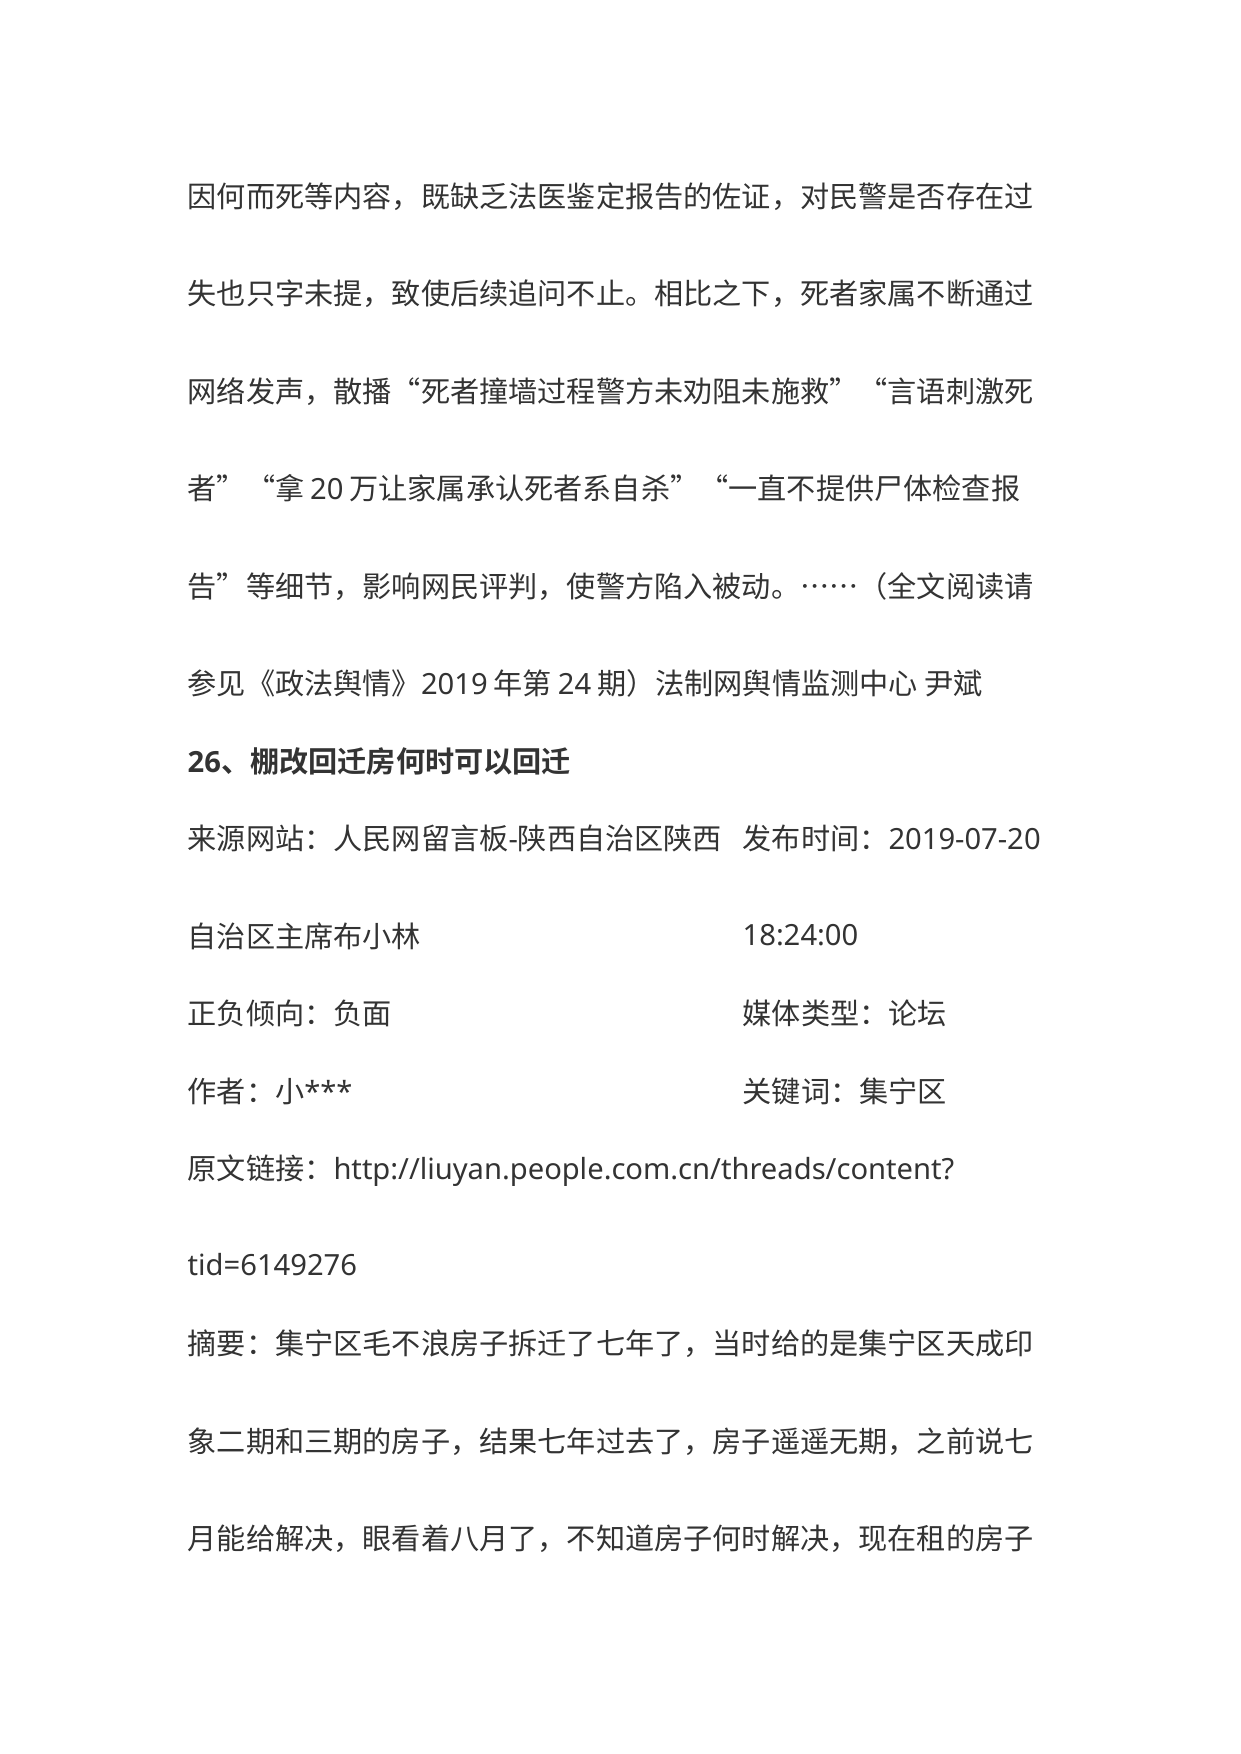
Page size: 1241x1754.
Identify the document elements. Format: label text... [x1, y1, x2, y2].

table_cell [186, 1310, 1054, 1569]
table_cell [186, 162, 1054, 727]
table_cell 发布时间：2019-07-20 18:24:00 [741, 805, 1054, 979]
table_cell 作者：小*** [186, 1057, 741, 1134]
table_cell 正负倾向：负面 [186, 980, 741, 1057]
table_cell 26、棚改回迁房何时可以回迁 [186, 727, 1054, 804]
table_cell 关键词：集宁区 [741, 1057, 1054, 1134]
table_cell 来源网站：人民网留言板-陕西自治区陕西自治区主席布小林 [186, 805, 741, 979]
table_cell 媒体类型：论坛 [741, 980, 1054, 1057]
table_cell 原文链接：http://liuyan.people.com.cn/threads/content?tid=6149276 [186, 1135, 1054, 1309]
